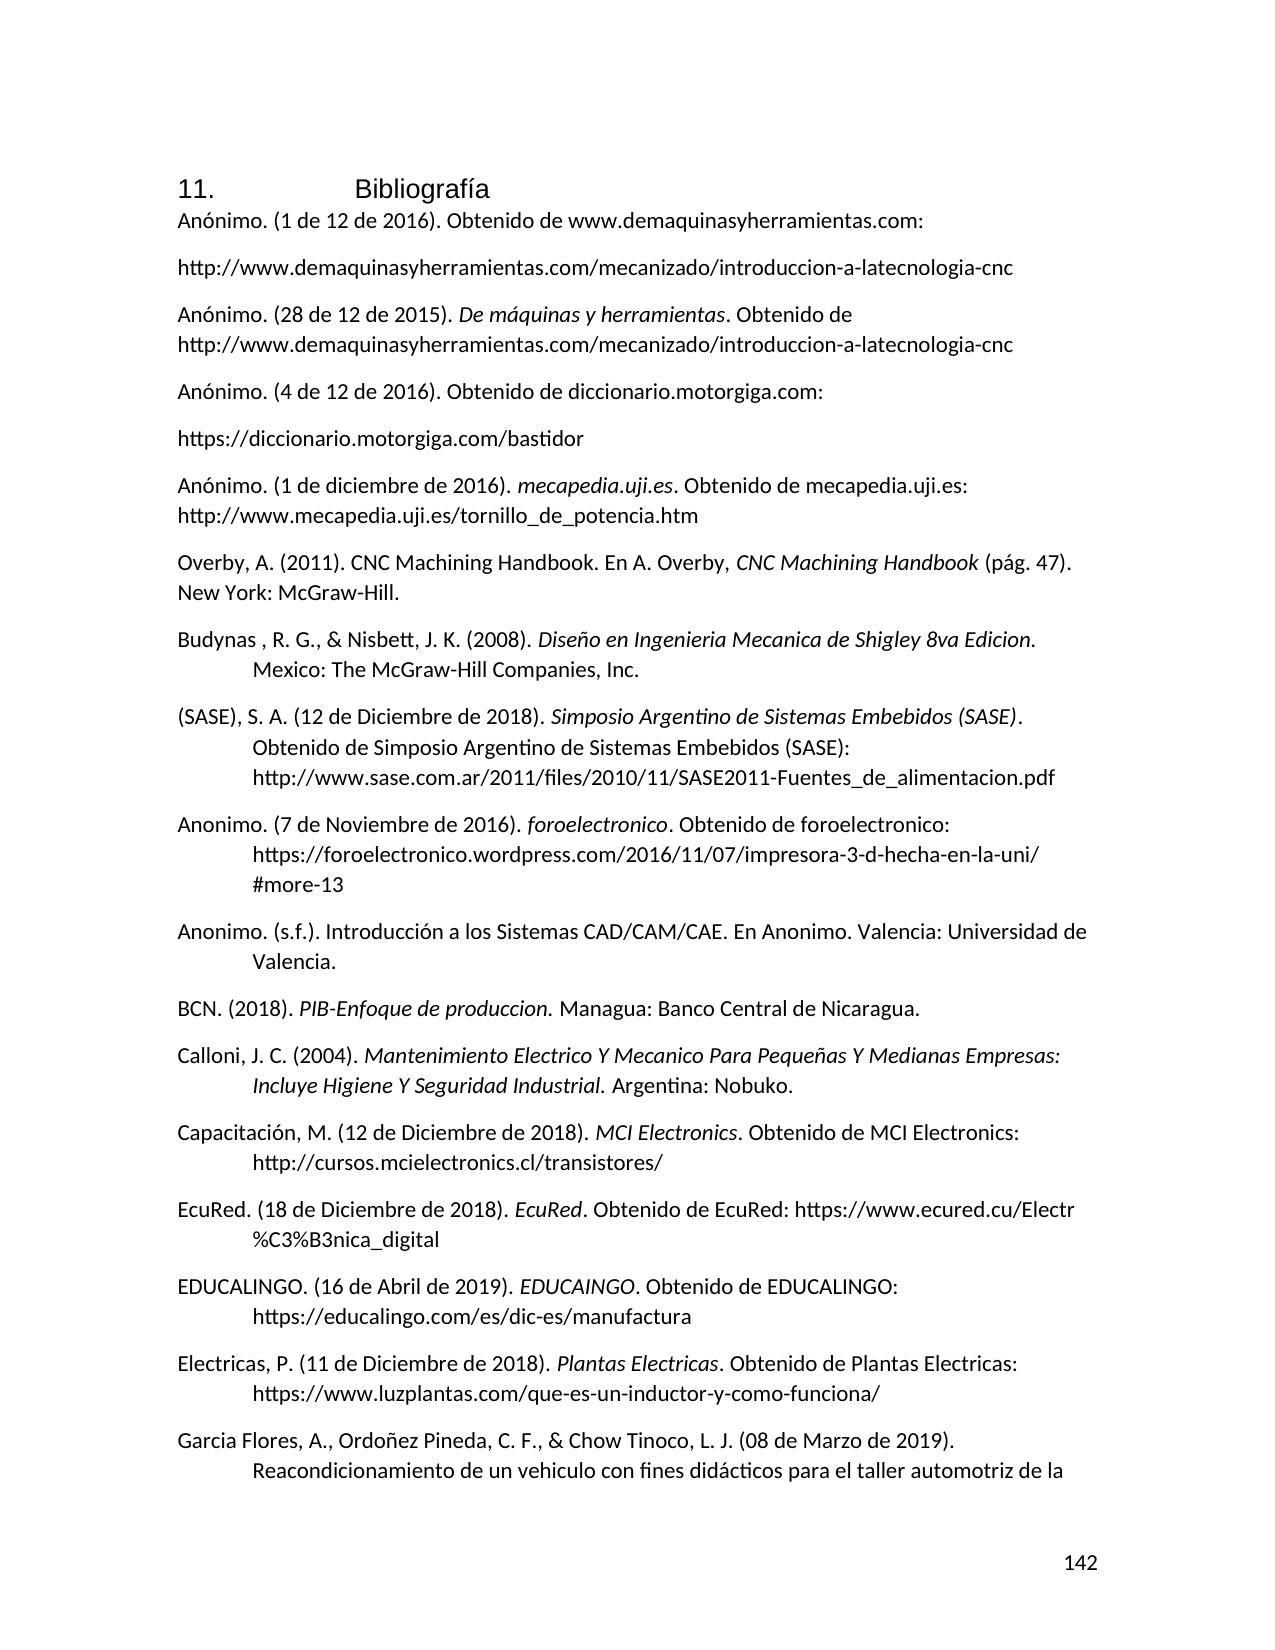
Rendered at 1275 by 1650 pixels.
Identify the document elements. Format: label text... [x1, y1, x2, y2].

text Anónimo. (4 de 12 de 2016). Obtenido de diccionario.motorgiga.com: [177, 377, 1098, 405]
text EDUCALINGO. (16 de Abril de 2019). EDUCAINGO. Obtenido de EDUCALINGO: https://educalingo.com/es/dic-es/manufactura [177, 1272, 1098, 1330]
text Anónimo. (1 de 12 de 2016). Obtenido de www.demaquinasyherramientas.com: [177, 206, 1098, 234]
text Budynas , R. G., & Nisbett, J. K. (2008). Diseño en Ingenieria Mecanica de Shigley 8va Edicion. Mexico: The McGraw-Hill Companies, Inc. [177, 625, 1098, 683]
text (SASE), S. A. (12 de Diciembre de 2018). Simposio Argentino de Sistemas Embebidos (SASE). Obtenido de Simposio Argentino de Sistemas Embebidos (SASE): http://www.sase.com.ar/2011/files/2010/11/SASE2011-Fuentes_de_alimentacion.pdf [177, 702, 1098, 791]
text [177, 1426, 1098, 1484]
text Electricas, P. (11 de Diciembre de 2018). Plantas Electricas. Obtenido de Plantas Electricas: https://www.luzplantas.com/que-es-un-inductor-y-como-funciona/ [177, 1349, 1098, 1407]
text EcuRed. (18 de Diciembre de 2018). EcuRed. Obtenido de EcuRed: https://www.ecured.cu/Electr%C3%B3nica_digital [177, 1195, 1098, 1253]
text Anonimo. (7 de Noviembre de 2016). foroelectronico. Obtenido de foroelectronico: https://foroelectronico.wordpress.com/2016/11/07/impresora-3-d-hecha-en-la-uni/#more-13 [177, 810, 1098, 898]
text BCN. (2018). PIB-Enfoque de produccion. Managua: Banco Central de Nicaragua. [177, 994, 1098, 1022]
text Anonimo. (s.f.). Introducción a los Sistemas CAD/CAM/CAE. En Anonimo. Valencia: Universidad de Valencia. [177, 917, 1098, 975]
text Bibliografía [177, 173, 1098, 204]
text Anónimo. (28 de 12 de 2015). De máquinas y herramientas. Obtenido de http://www.demaquinasyherramientas.com/mecanizado/introduccion-a-latecnologia-cnc [177, 300, 1098, 358]
text Overby, A. (2011). CNC Machining Handbook. En A. Overby, CNC Machining Handbook (pág. 47). New York: McGraw-Hill. [177, 548, 1098, 606]
text https://diccionario.motorgiga.com/bastidor [177, 424, 1098, 452]
text http://www.demaquinasyherramientas.com/mecanizado/introduccion-a-latecnologia-cnc [177, 253, 1098, 281]
text Capacitación, M. (12 de Diciembre de 2018). MCI Electronics. Obtenido de MCI Electronics: http://cursos.mcielectronics.cl/transistores/ [177, 1118, 1098, 1176]
text Calloni, J. C. (2004). Mantenimiento Electrico Y Mecanico Para Pequeñas Y Medianas Empresas: Incluye Higiene Y Seguridad Industrial. Argentina: Nobuko. [177, 1041, 1098, 1099]
text Anónimo. (1 de diciembre de 2016). mecapedia.uji.es. Obtenido de mecapedia.uji.es: http://www.mecapedia.uji.es/tornillo_de_potencia.htm [177, 471, 1098, 529]
